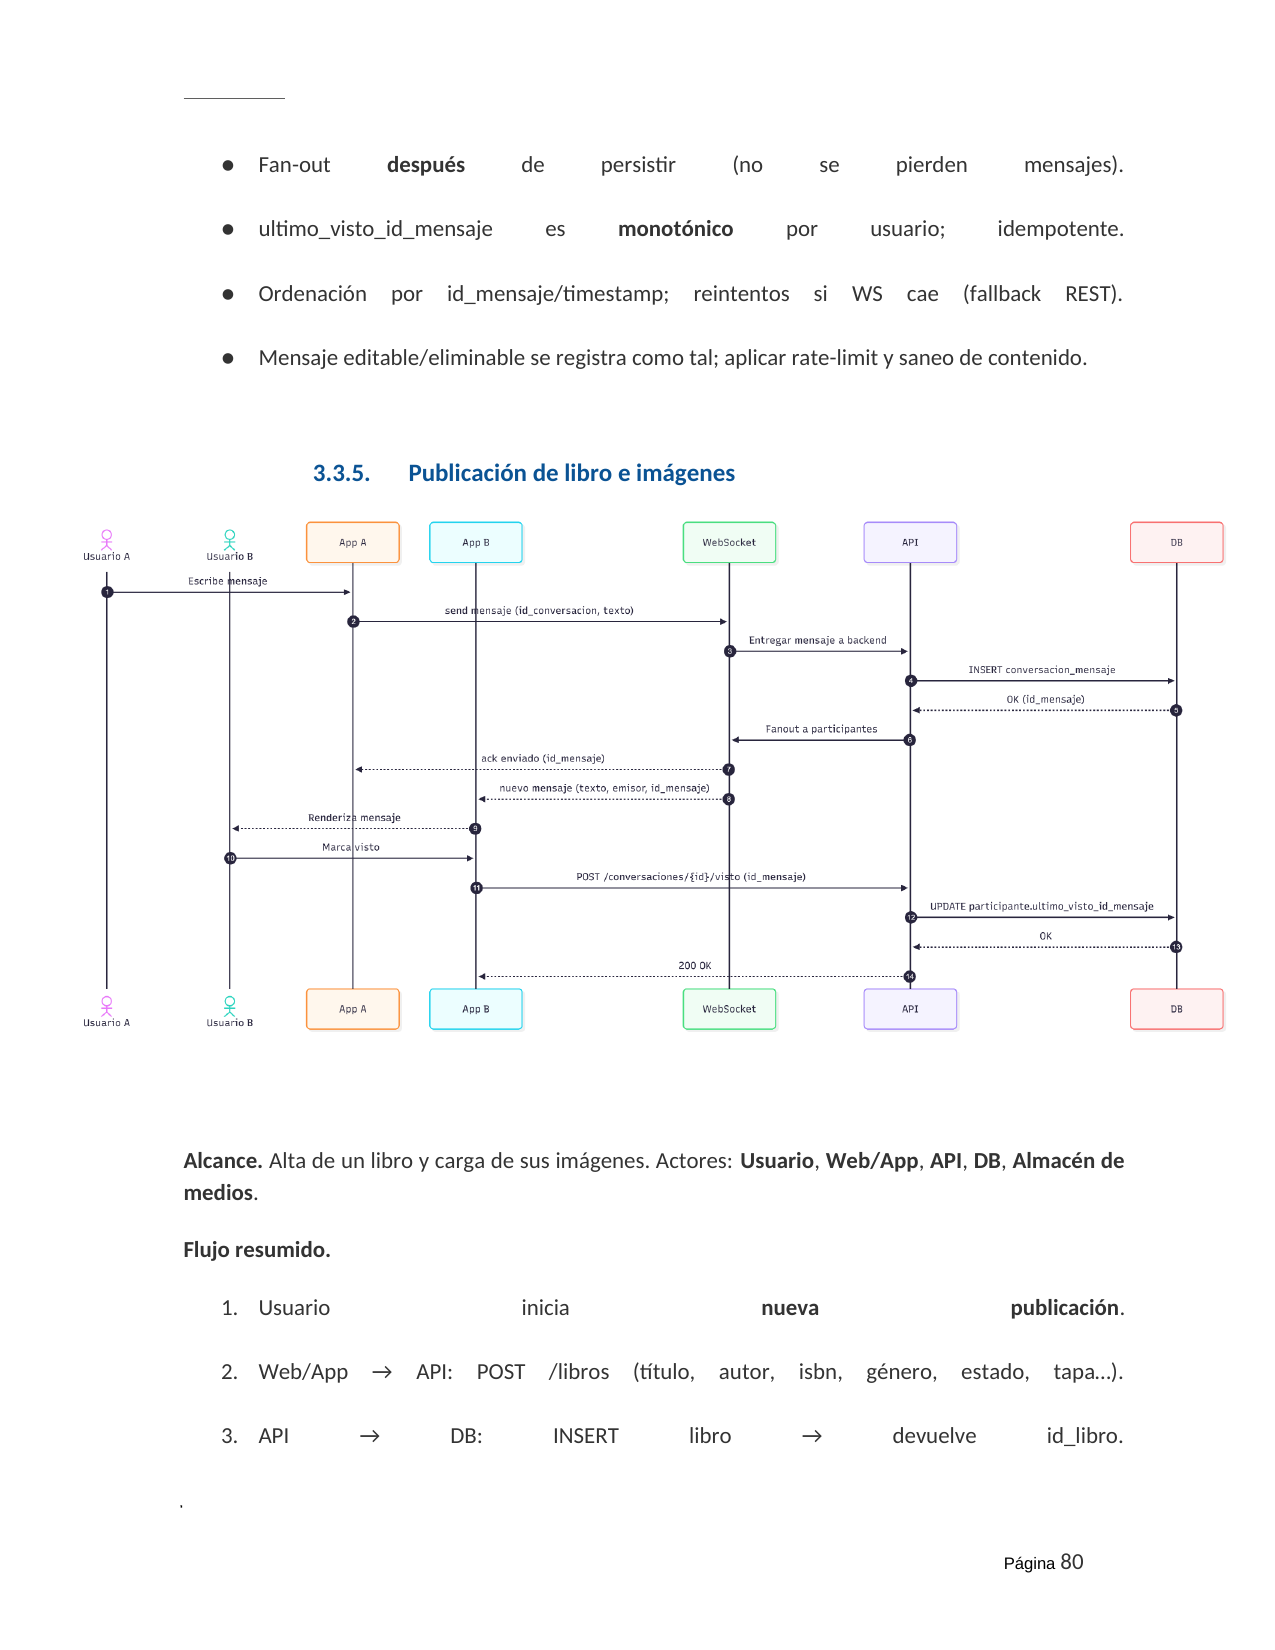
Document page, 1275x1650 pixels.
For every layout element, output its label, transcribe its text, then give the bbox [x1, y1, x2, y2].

picture [28, 516, 1255, 1054]
list API → DB: INSERT libro → devuelve id_libro. [221, 1421, 1125, 1482]
list Fan-out después de persistir (no se pierden mensajes). [221, 150, 1125, 210]
list Mensaje editable/eliminable se registra como tal; aplicar rate-limit y saneo de contenido. [221, 343, 1125, 371]
list Usuario inicia nueva publicación. [221, 1293, 1125, 1353]
text Alcance. Alta de un libro y carga de sus imágenes. Actores: Usuario, Web/App, API, DB, Almacén de medios. [183, 1146, 1125, 1206]
list ultimo_visto_id_mensaje es monotónico por usuario; idempotente. [221, 214, 1125, 274]
subtitle Publicación de libro e imágenes [371, 457, 1125, 488]
list Ordenación por id_mensaje/timestamp; reintentos si WS cae (fallback REST). [221, 279, 1125, 339]
list Web/App → API: POST /libros (título, autor, isbn, género, estado, tapa…). [221, 1357, 1125, 1417]
text Flujo resumido. [183, 1236, 1125, 1263]
